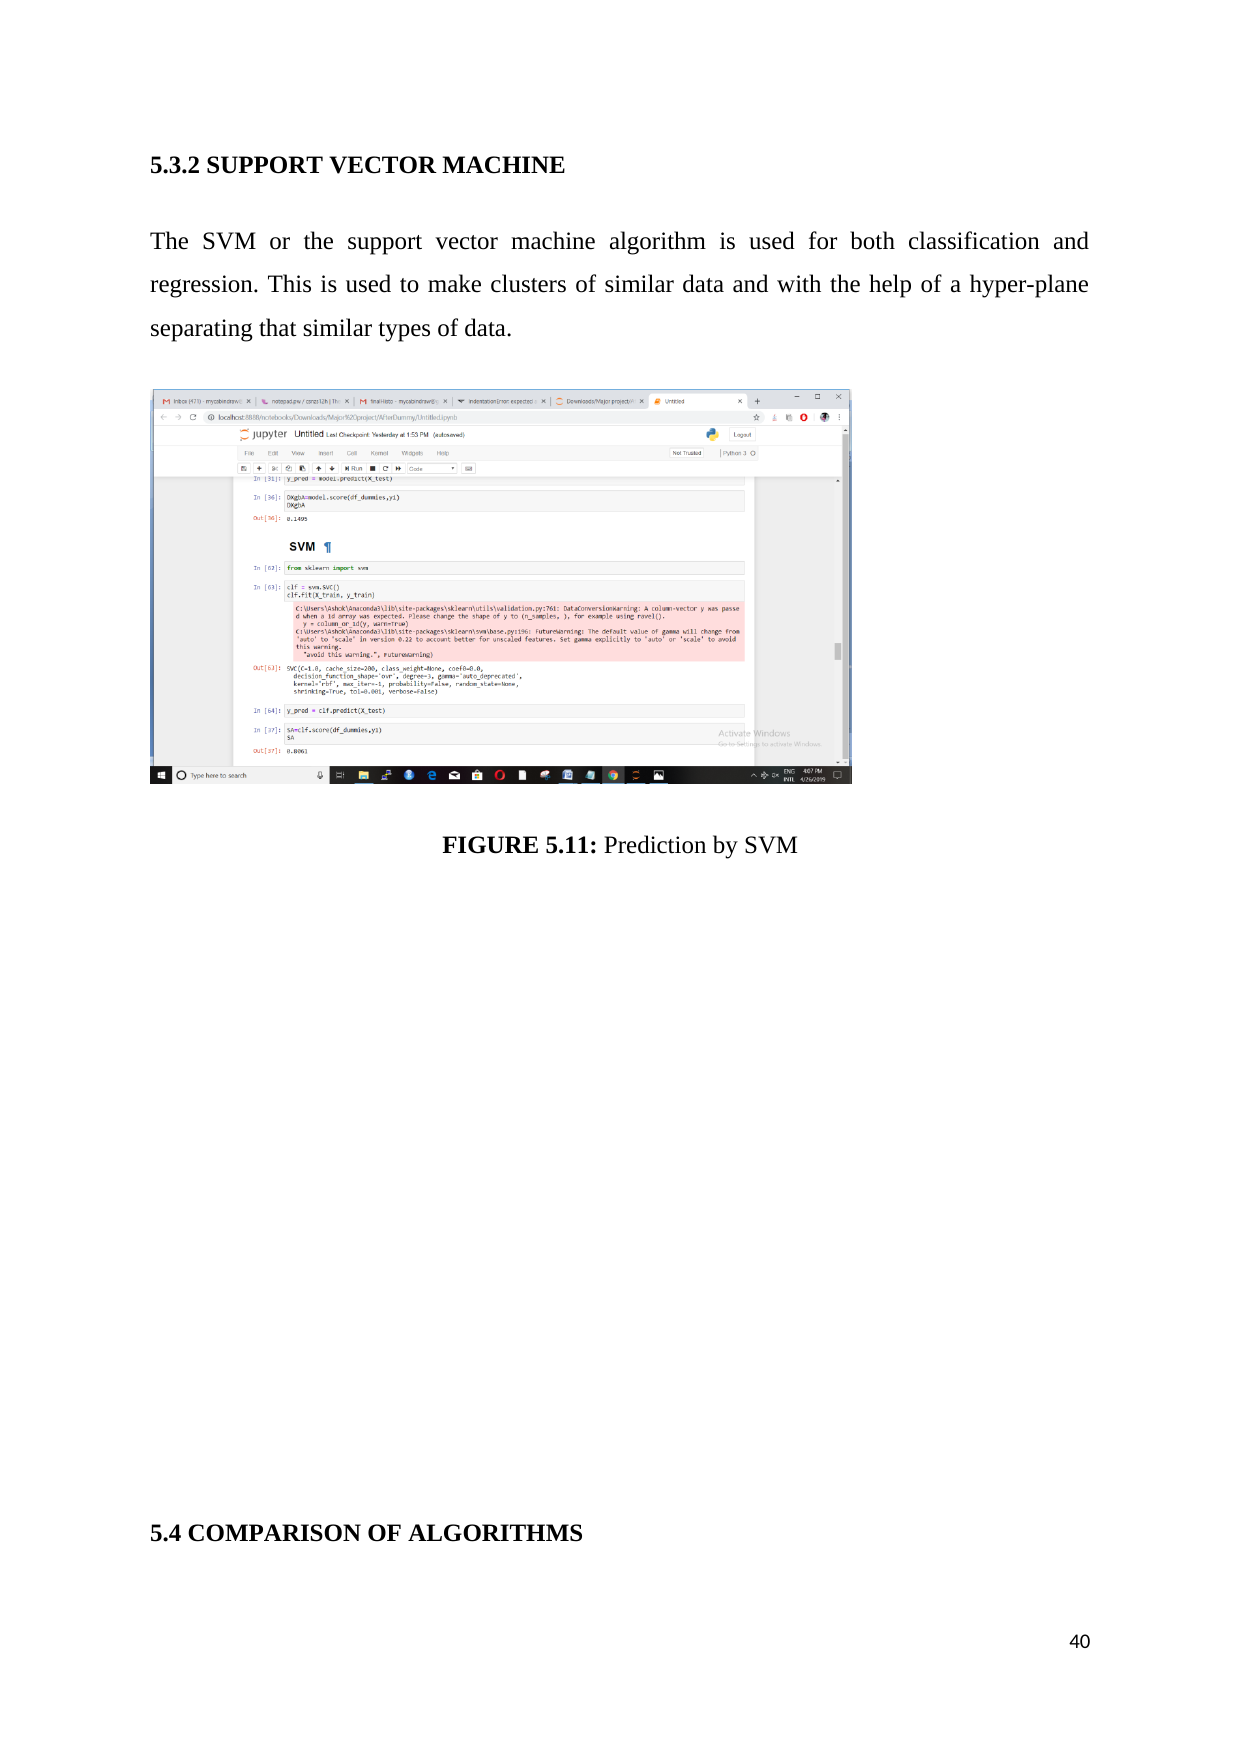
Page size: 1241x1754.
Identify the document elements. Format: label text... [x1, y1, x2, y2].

text 5.3.2 SUPPORT VECTOR MACHINE [150, 150, 1090, 179]
text FIGURE 5.11: Prediction by SVM [150, 830, 1090, 859]
text The SVM or the support vector machine algorithm is used for both classification and regression. This is used to make clusters of similar data and with the help of a hyper-plane separating that similar types of data. [150, 226, 1090, 341]
text 5.4 COMPARISON OF ALGORITHMS [150, 1518, 1090, 1547]
picture [150, 389, 852, 784]
